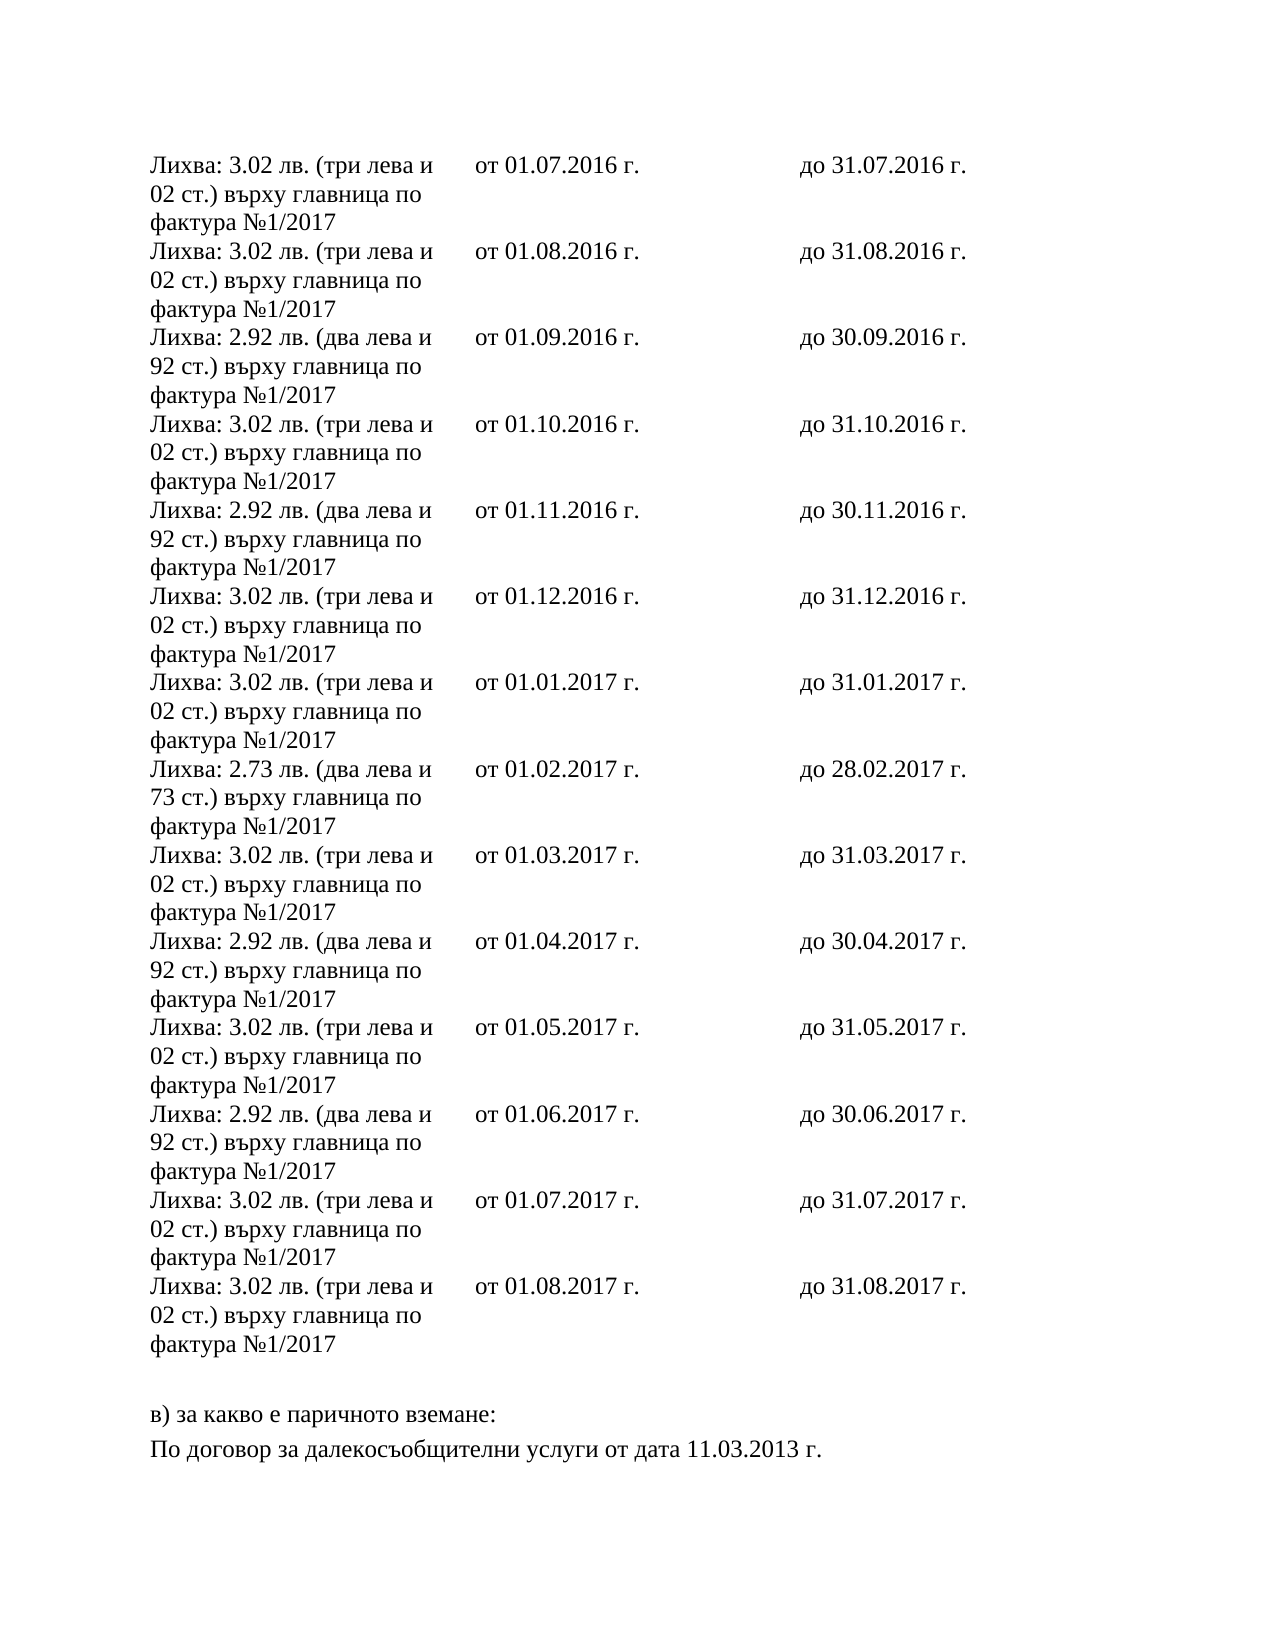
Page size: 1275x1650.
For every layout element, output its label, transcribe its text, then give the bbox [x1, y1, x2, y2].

table_cell до 31.08.2016 г. [789, 236, 1114, 322]
table_cell до 31.10.2016 г. [789, 409, 1114, 495]
text в) за какво е паричното вземане: [150, 1399, 1125, 1427]
table_cell до 30.06.2017 г. [789, 1099, 1114, 1185]
table_cell Лихва: 2.92 лв. (два лева и 92 ст.) върху главница по фактура №1/2017 [139, 323, 464, 409]
table_cell Лихва: 3.02 лв. (три лева и 02 ст.) върху главница по фактура №1/2017 [139, 840, 464, 926]
table_cell Лихва: 3.02 лв. (три лева и 02 ст.) върху главница по фактура №1/2017 [139, 1013, 464, 1099]
table_cell от 01.07.2017 г. [464, 1185, 789, 1271]
table_cell от 01.08.2016 г. [464, 236, 789, 322]
table_cell Лихва: 2.92 лв. (два лева и 92 ст.) върху главница по фактура №1/2017 [139, 1099, 464, 1185]
table_cell от 01.10.2016 г. [464, 409, 789, 495]
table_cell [139, 236, 464, 322]
text По договор за далекосъобщителни услуги от дата 11.03.2013 г. [150, 1434, 1125, 1462]
table_cell до 31.08.2017 г. [789, 1271, 1114, 1357]
table_cell Лихва: 2.92 лв. (два лева и 92 ст.) върху главница по фактура №1/2017 [139, 926, 464, 1012]
table_cell до 30.04.2017 г. [789, 926, 1114, 1012]
table_cell от 01.06.2017 г. [464, 1099, 789, 1185]
table_cell Лихва: 3.02 лв. (три лева и 02 ст.) върху главница по фактура №1/2017 [139, 1271, 464, 1357]
table_cell от 01.08.2017 г. [464, 1271, 789, 1357]
table_cell до 31.01.2017 г. [789, 668, 1114, 754]
table_cell от 01.04.2017 г. [464, 926, 789, 1012]
table_cell до 30.11.2016 г. [789, 495, 1114, 581]
table_cell от 01.09.2016 г. [464, 323, 789, 409]
table_cell Лихва: 3.02 лв. (три лева и 02 ст.) върху главница по фактура №1/2017 [139, 1185, 464, 1271]
table_cell до 28.02.2017 г. [789, 754, 1114, 840]
table_cell от 01.05.2017 г. [464, 1013, 789, 1099]
table_cell до 31.12.2016 г. [789, 581, 1114, 667]
table_cell от 01.01.2017 г. [464, 668, 789, 754]
table_cell от 01.02.2017 г. [464, 754, 789, 840]
table_cell Лихва: 3.02 лв. (три лева и 02 ст.) върху главница по фактура №1/2017 [139, 668, 464, 754]
table_cell Лихва: 2.92 лв. (два лева и 92 ст.) върху главница по фактура №1/2017 [139, 495, 464, 581]
table_cell до 31.07.2016 г. [789, 150, 1114, 236]
table_cell от 01.03.2017 г. [464, 840, 789, 926]
table_cell до 31.03.2017 г. [789, 840, 1114, 926]
table_cell до 31.05.2017 г. [789, 1013, 1114, 1099]
table_cell от 01.11.2016 г. [464, 495, 789, 581]
table_cell до 30.09.2016 г. [789, 323, 1114, 409]
table_cell Лихва: 2.73 лв. (два лева и 73 ст.) върху главница по фактура №1/2017 [139, 754, 464, 840]
table_cell от 01.12.2016 г. [464, 581, 789, 667]
table_cell до 31.07.2017 г. [789, 1185, 1114, 1271]
table_cell от 01.07.2016 г. [464, 150, 789, 236]
table_cell Лихва: 3.02 лв. (три лева и 02 ст.) върху главница по фактура №1/2017 [139, 409, 464, 495]
table_cell Лихва: 3.02 лв. (три лева и 02 ст.) върху главница по фактура №1/2017 [139, 581, 464, 667]
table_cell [139, 150, 464, 236]
